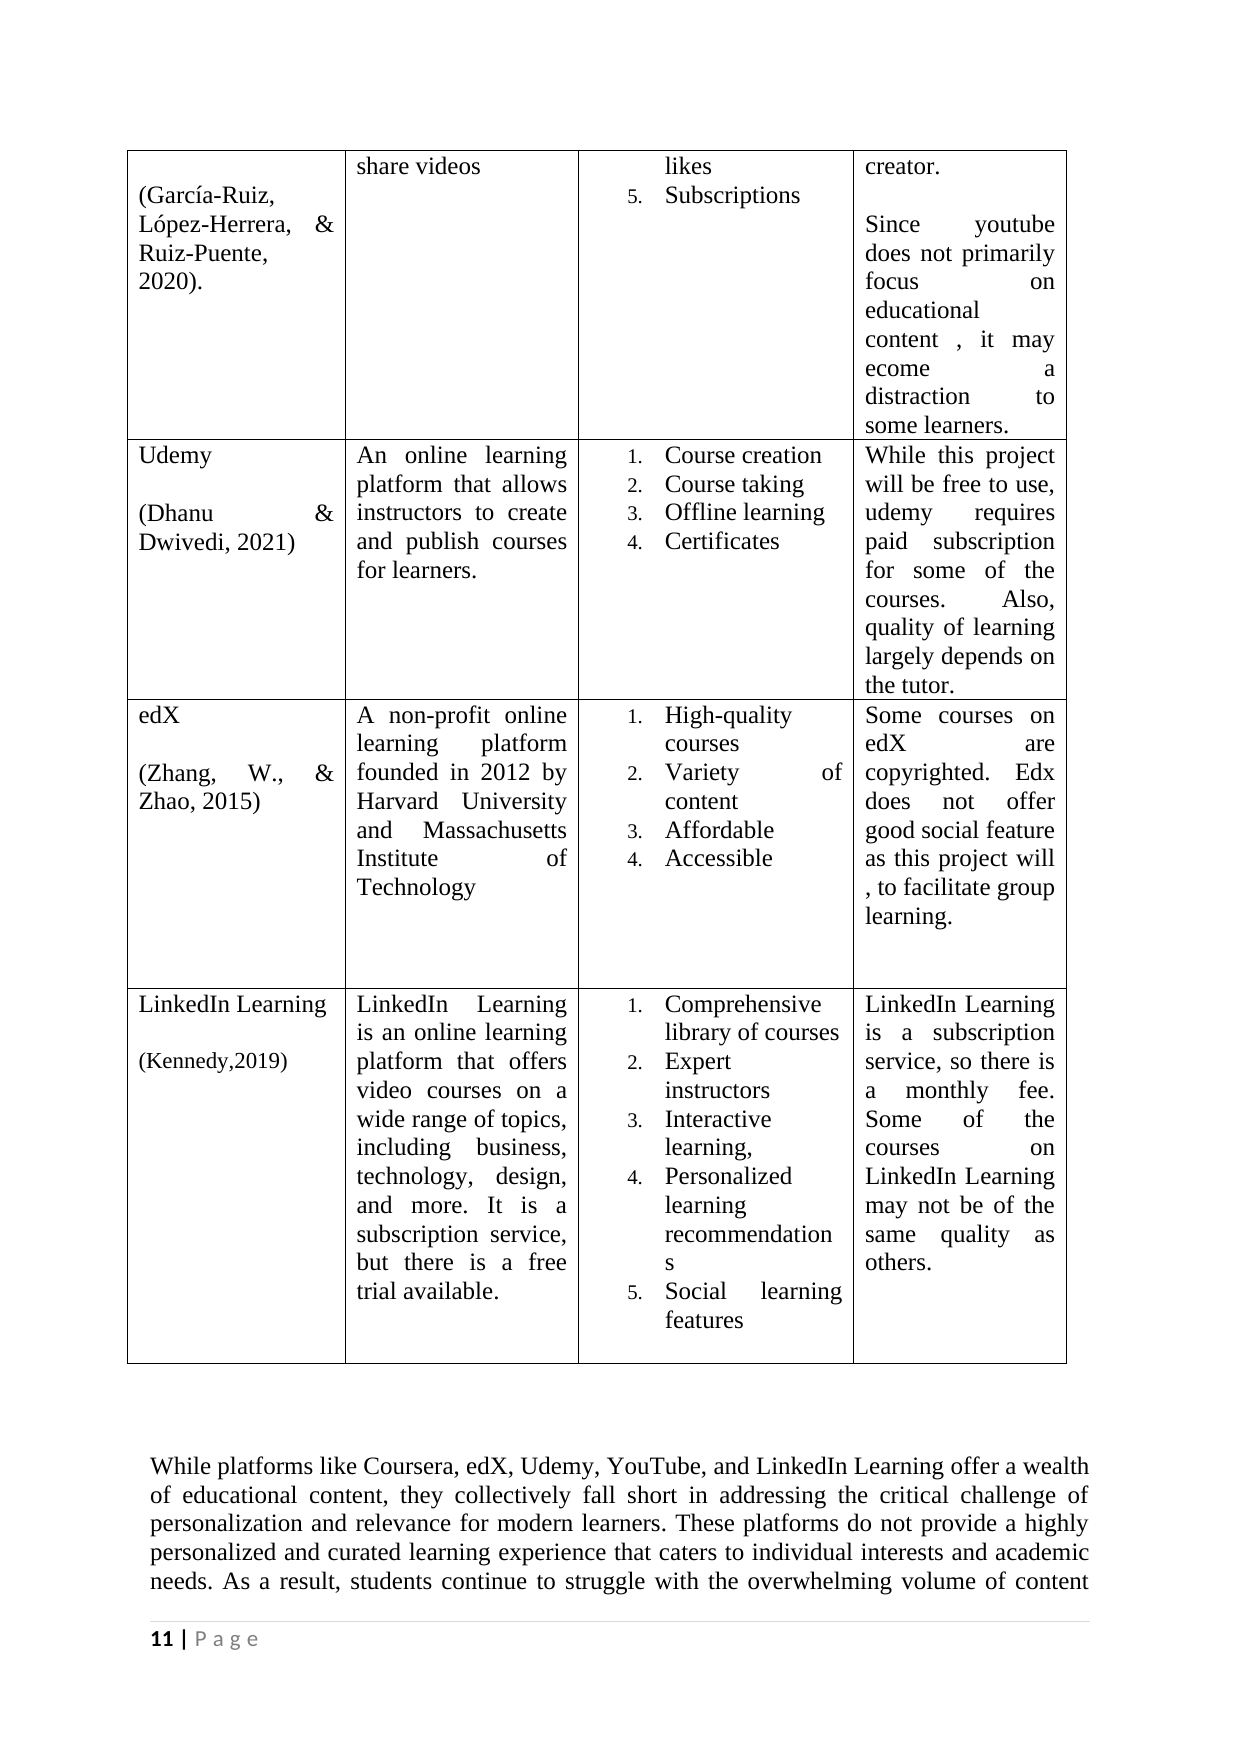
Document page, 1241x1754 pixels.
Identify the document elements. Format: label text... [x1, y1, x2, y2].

table_cell LinkedIn Learning (Kennedy,2019) [128, 989, 345, 1363]
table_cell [854, 151, 1066, 439]
table_cell Course creation Course taking Offline learning Certificates [579, 440, 853, 699]
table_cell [346, 151, 578, 439]
table_cell While this project will be free to use, udemy requires paid subscription for some of the courses. Also, quality of learning largely depends on the tutor. [854, 440, 1066, 699]
table_cell Udemy (Dhanu & Dwivedi, 2021) [128, 440, 345, 699]
table_cell LinkedIn Learning is a subscription service, so there is a monthly fee. Some of the courses on LinkedIn Learning may not be of the same quality as others. [854, 989, 1066, 1363]
table_cell An online learning platform that allows instructors to create and publish courses for learners. [346, 440, 578, 699]
table_cell Some courses on edX are copyrighted. Edx does not offer good social feature as this project will , to facilitate group learning. [854, 700, 1066, 988]
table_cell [579, 151, 853, 439]
table_cell edX (Zhang, W., & Zhao, 2015) [128, 700, 345, 988]
table_cell High-quality courses Variety of content Affordable Accessible [579, 700, 853, 988]
table_cell Comprehensive library of courses Expert instructors Interactive learning, Personalized learning recommendations Social learning features [579, 989, 853, 1363]
table_cell A non-profit online learning platform founded in 2012 by Harvard University and Massachusetts Institute of Technology [346, 700, 578, 988]
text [150, 1451, 1090, 1595]
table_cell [128, 151, 345, 439]
table_cell LinkedIn Learning is an online learning platform that offers video courses on a wide range of topics, including business, technology, design, and more. It is a subscription service, but there is a free trial available. [346, 989, 578, 1363]
